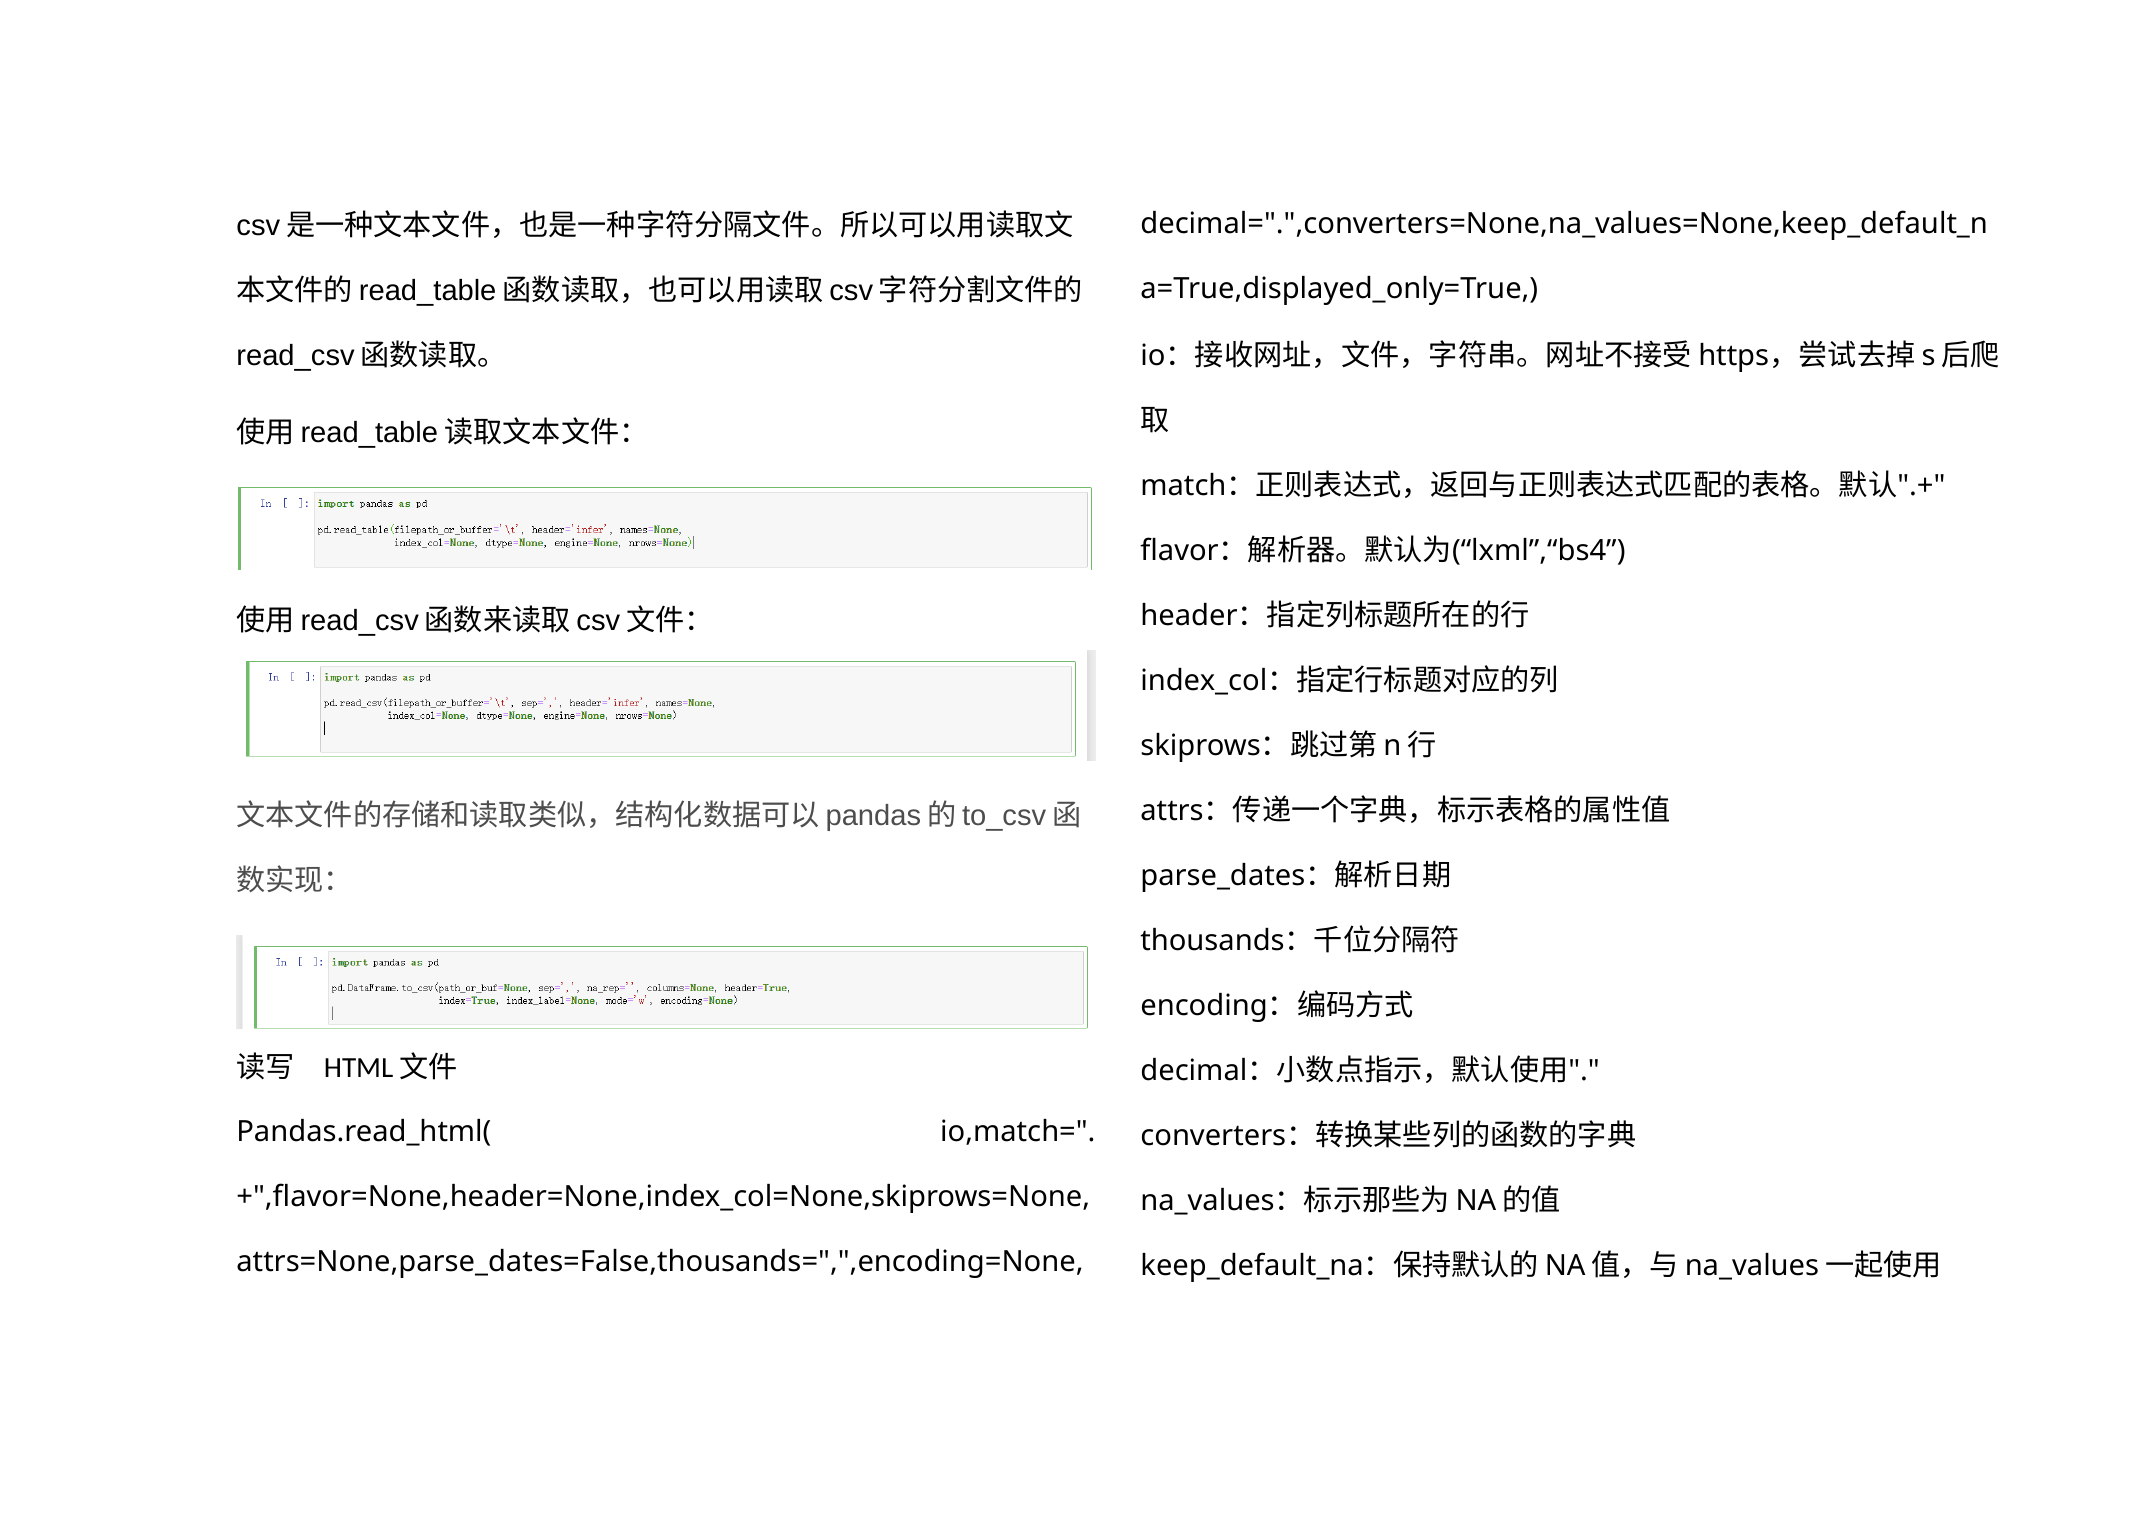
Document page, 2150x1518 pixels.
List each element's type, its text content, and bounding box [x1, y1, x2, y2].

text skiprows：跳过第n行 [1140, 710, 1999, 775]
text Pandas.read_html( io,match=".+",flavor=None,header=None,index_col=None,skiprows=None,attrs=None,parse_dates=False,thousands=",",encoding=None,decimal=".",converters=None,na_values=None,keep_default_na=True,displayed_only=True,) [236, 1098, 1096, 1293]
text io：接收网址，文件，字符串。网址不接受https，尝试去掉s后爬取 [1140, 320, 1999, 450]
text 使用read_table读取文本文件： [236, 398, 1096, 463]
text thousands：千位分隔符 [1140, 905, 1999, 970]
picture [236, 935, 1097, 1029]
text decimal：小数点指示，默认使用"." [1140, 1035, 1999, 1100]
text Pandas.read_html( io,match=".+",flavor=None,header=None,index_col=None,skiprows=None,attrs=None,parse_dates=False,thousands=",",encoding=None,decimal=".",converters=None,na_values=None,keep_default_na=True,displayed_only=True,) [1140, 190, 1999, 320]
text csv是一种文本文件，也是一种字符分隔文件。所以可以用读取文本文件的read_table函数读取，也可以用读取csv字符分割文件的read_csv函数读取。 [236, 190, 1096, 385]
text keep_default_na：保持默认的NA值，与na_values一起使用 [1140, 1230, 1999, 1295]
text index_col：指定行标题对应的列 [1140, 645, 1999, 710]
text na_values：标示那些为NA的值 [1140, 1165, 1999, 1230]
text converters：转换某些列的函数的字典 [1140, 1100, 1999, 1165]
text encoding：编码方式 [1140, 970, 1999, 1035]
text parse_dates：解析日期 [1140, 840, 1999, 905]
picture [236, 477, 1097, 570]
text 读写 HTML文件 [236, 1033, 1096, 1098]
text header：指定列标题所在的行 [1140, 580, 1999, 645]
text attrs：传递一个字典，标示表格的属性值 [1140, 775, 1999, 840]
text 文本文件的存储和读取类似，结构化数据可以pandas的to_csv函数实现： [236, 780, 1096, 910]
text 使用read_csv函数来读取csv文件： [236, 585, 1096, 650]
text flavor：解析器。默认为(“lxml”,“bs4”) [1140, 515, 1999, 580]
picture [236, 650, 1096, 761]
text match：正则表达式，返回与正则表达式匹配的表格。默认".+" [1140, 450, 1999, 515]
